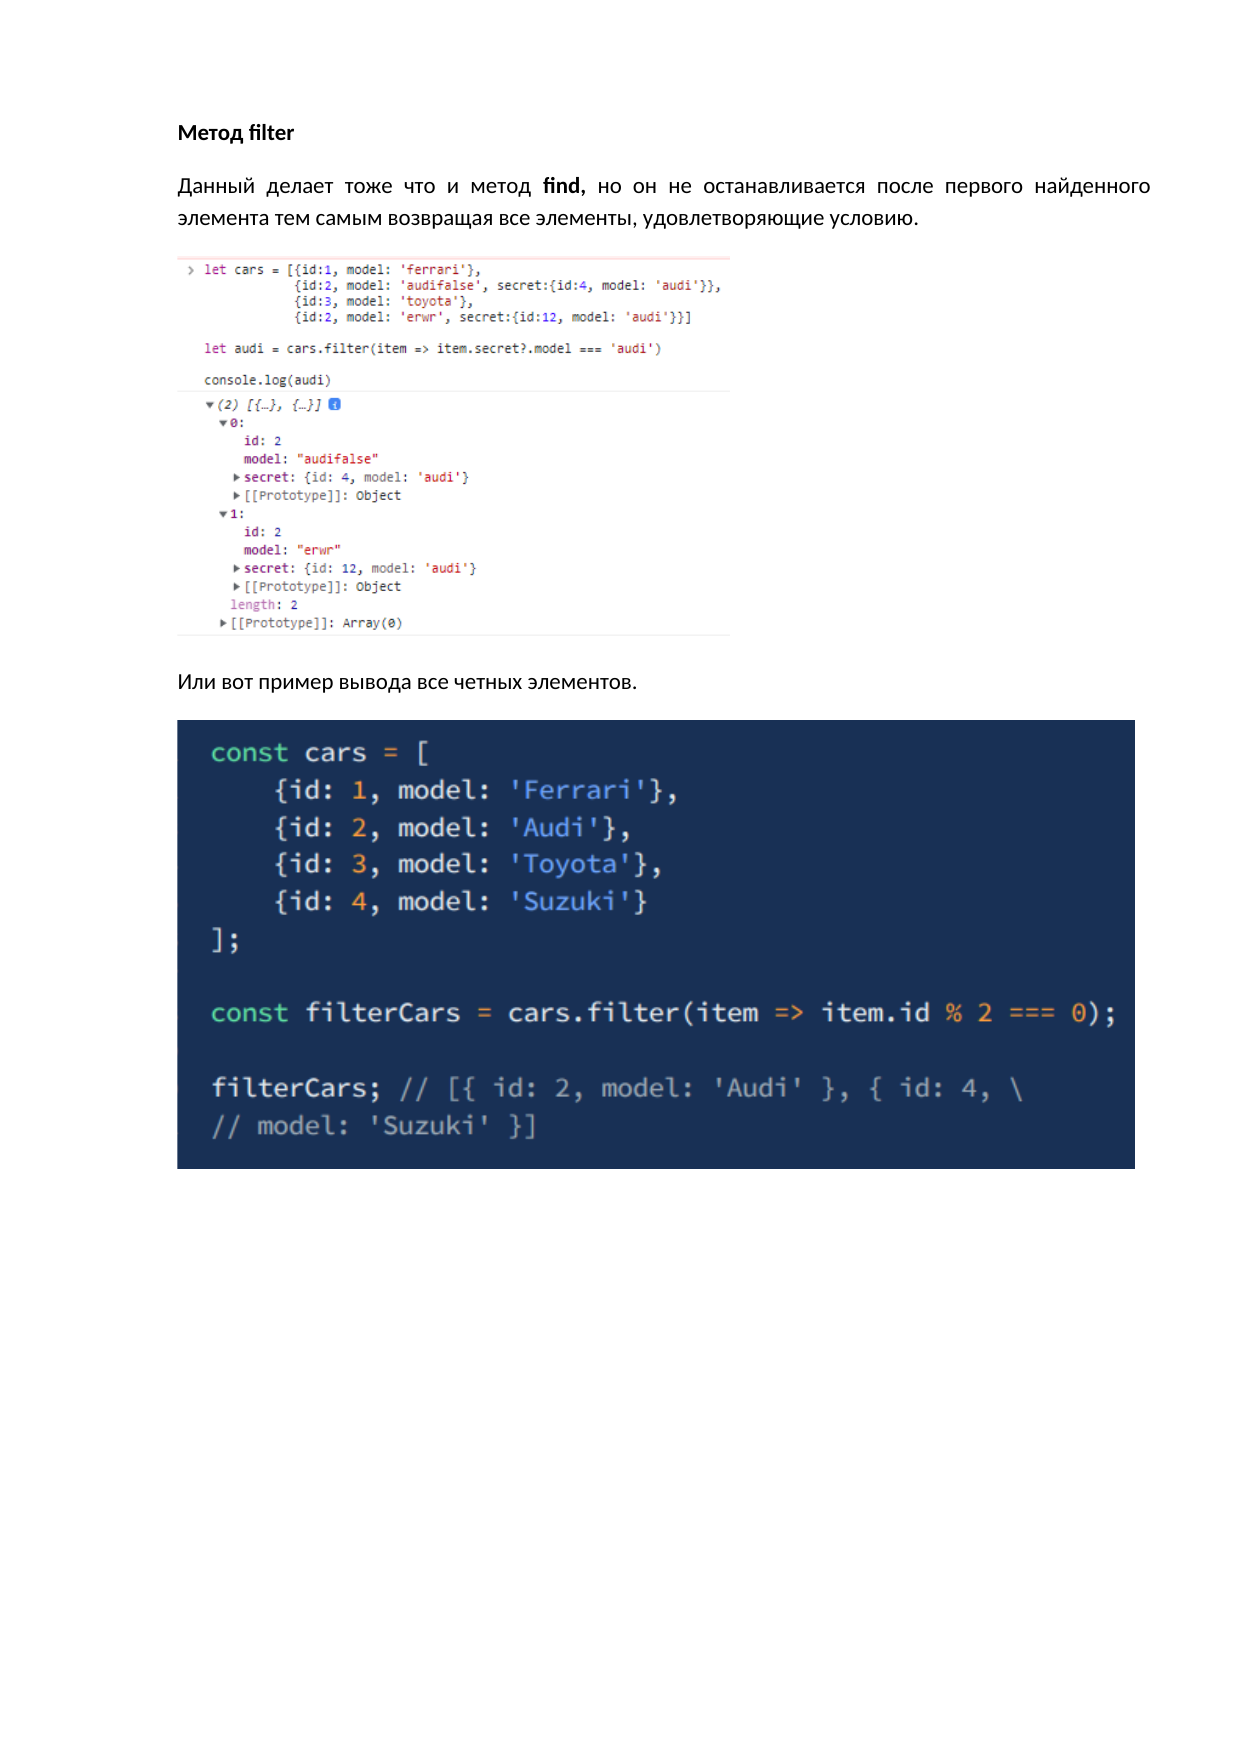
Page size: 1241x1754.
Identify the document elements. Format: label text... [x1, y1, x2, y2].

text Данный делает тоже что и метод find, но он не останавливается после первого найденного элемента тем самым возвращая все элементы, удовлетворяющие условию. [177, 171, 1152, 231]
picture [177, 256, 730, 642]
picture [177, 720, 1135, 1169]
text Метод filter [177, 118, 1152, 146]
text Или вот пример вывода все четных элементов. [177, 667, 1152, 695]
